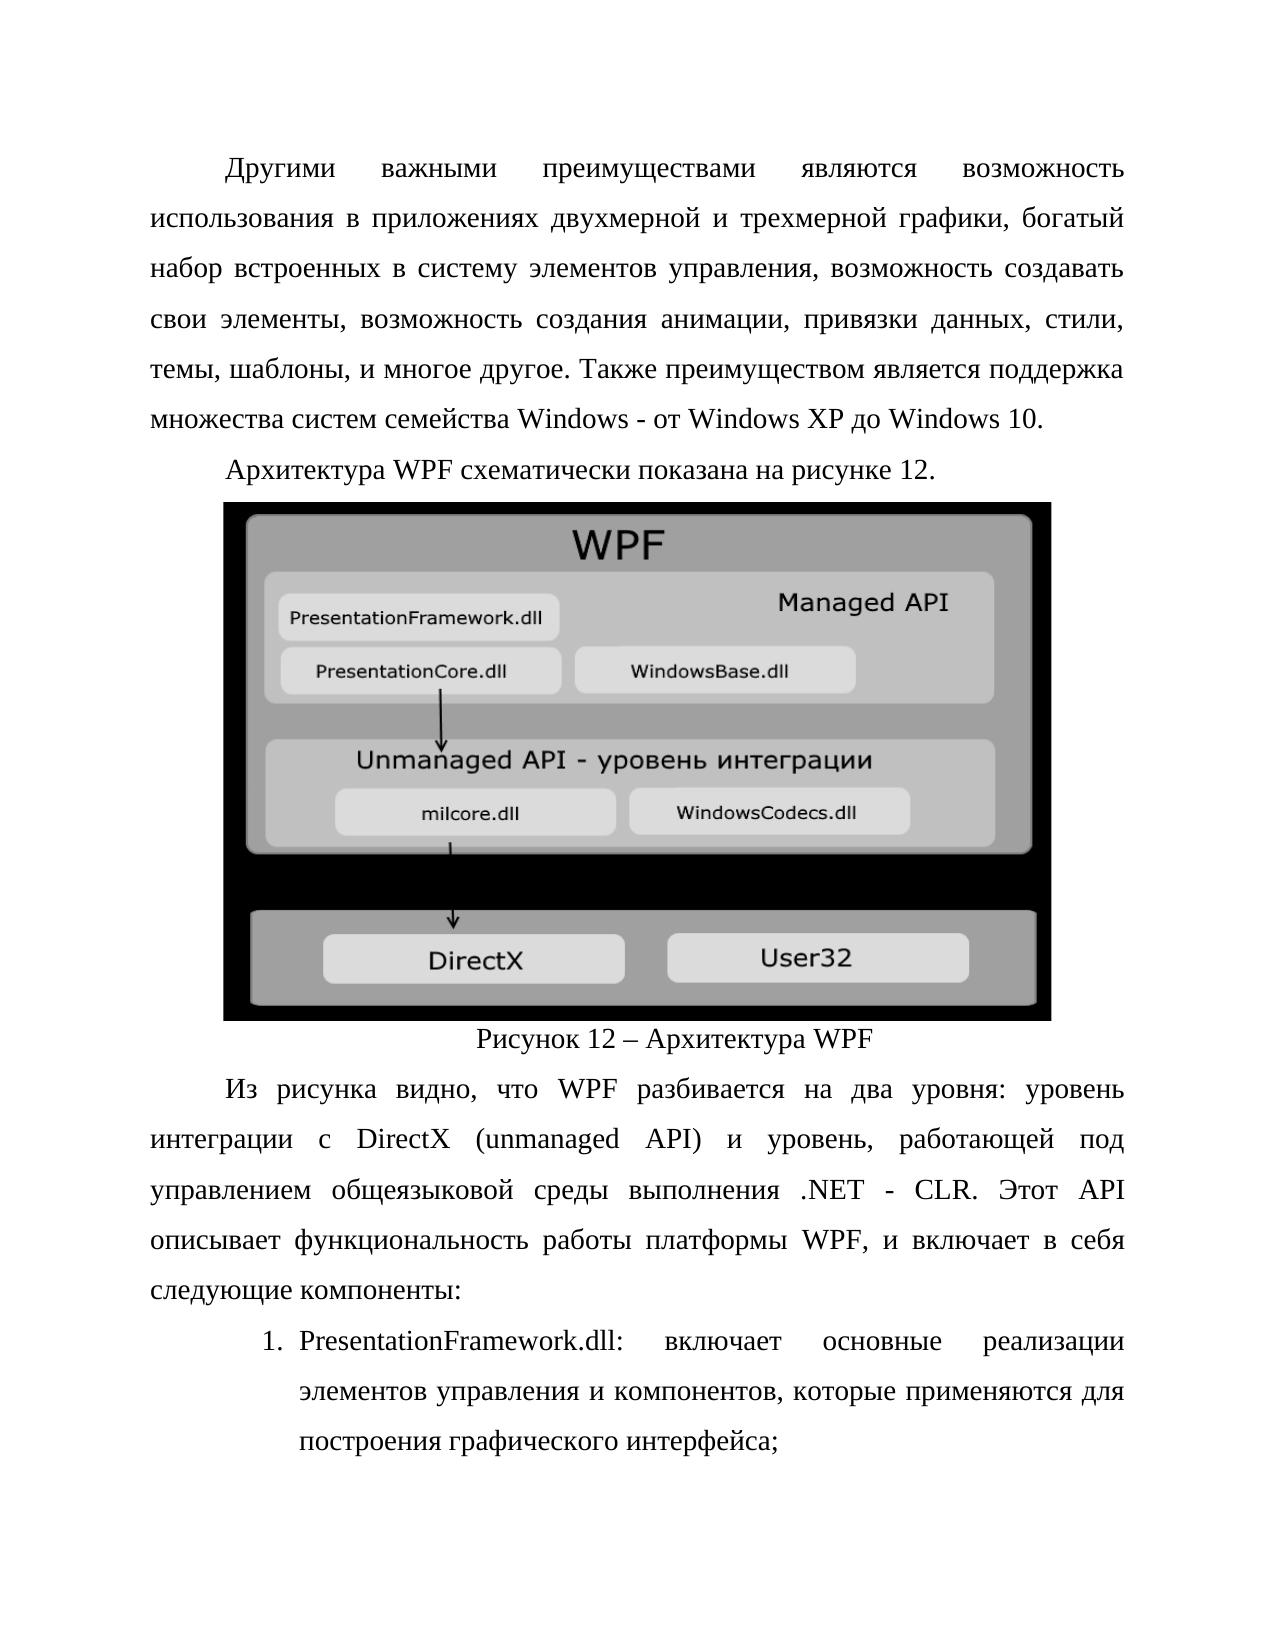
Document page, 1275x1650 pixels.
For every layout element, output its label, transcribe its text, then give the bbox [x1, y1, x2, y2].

text Архитектура WPF схематически показана на рисунке 12. [150, 452, 1125, 485]
text Рисунок 12 – Архитектура WPF [150, 1021, 1125, 1054]
text Другими важными преимуществами являются возможность использования в приложениях двухмерной и трехмерной графики, богатый набор встроенных в систему элементов управления, возможность создавать свои элементы, возможность создания анимации, привязки данных, стили, темы, шаблоны, и многое другое. Также преимуществом является поддержка множества систем семейства Windows - от Windows XP до Windows 10. [150, 150, 1125, 435]
text Из рисунка видно, что WPF разбивается на два уровня: уровень интеграции с DirectX (unmanaged API) и уровень, работающей под управлением общеязыковой среды выполнения .NET - CLR. Этот API описывает функциональность работы платформы WPF, и включает в себя следующие компоненты: [150, 1071, 1125, 1306]
picture [223, 502, 1052, 1021]
list PresentationFramework.dll: включает основные реализации элементов управления и компонентов, которые применяются для построения графического интерфейса; [261, 1323, 1125, 1457]
